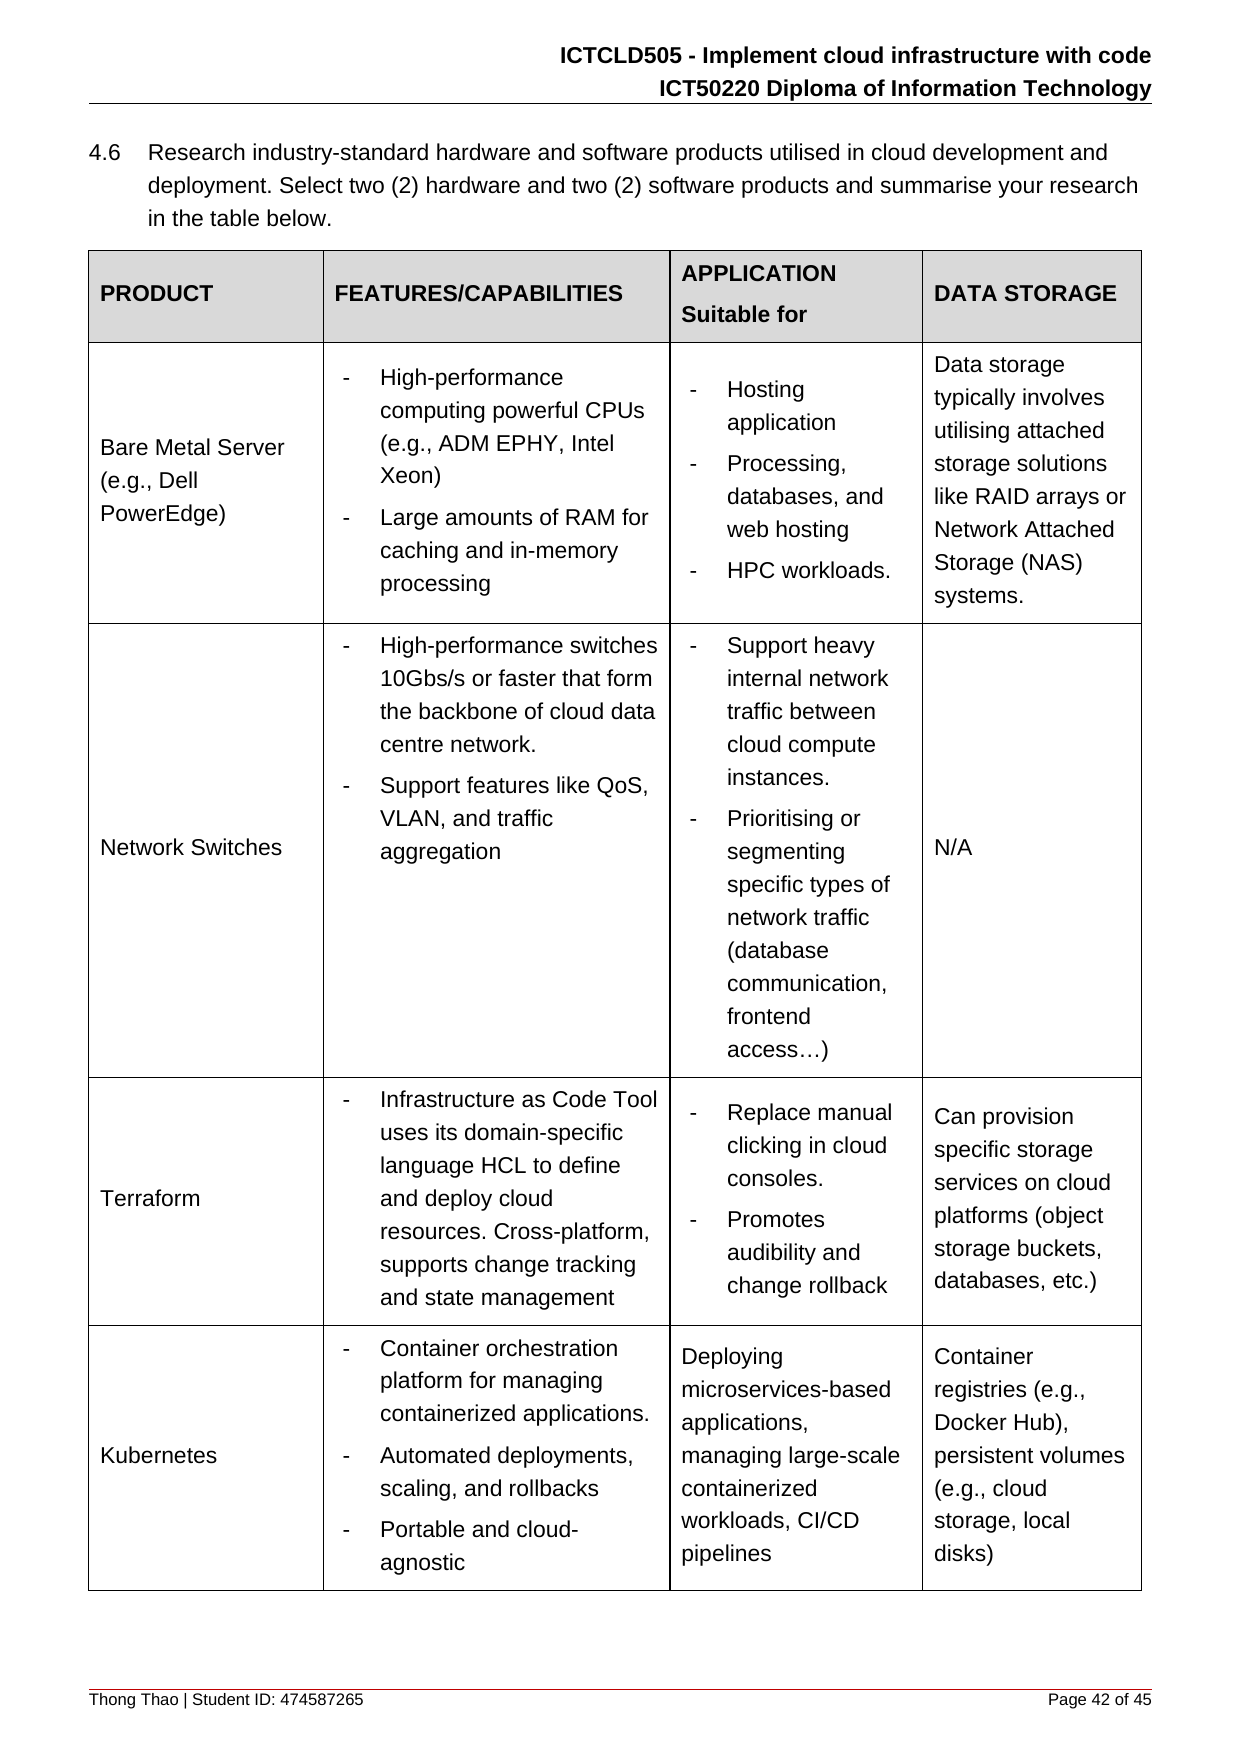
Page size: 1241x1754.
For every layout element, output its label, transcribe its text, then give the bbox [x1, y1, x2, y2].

table_cell Support heavy internal network traffic between cloud compute instances. Prioritising or segmenting specific types of network traffic (database communication, frontend access…) [671, 624, 922, 1077]
table_cell N/A [923, 624, 1141, 1077]
table_cell High-performance computing powerful CPUs (e.g., ADM EPHY, Intel Xeon) Large amounts of RAM for caching and in-memory processing [324, 343, 669, 623]
table_cell Kubernetes [89, 1326, 323, 1590]
table_cell Data storage typically involves utilising attached storage solutions like RAID arrays or Network Attached Storage (NAS) systems. [923, 343, 1141, 623]
table_cell Replace manual clicking in cloud consoles. Promotes audibility and change rollback [671, 1078, 922, 1325]
table_cell Network Switches [89, 624, 323, 1077]
table_cell Container registries (e.g., Docker Hub), persistent volumes (e.g., cloud storage, local disks) [923, 1326, 1141, 1590]
table_header FEATURES/CAPABILITIES [324, 251, 669, 342]
table_cell Infrastructure as Code Tool uses its domain-specific language HCL to define and deploy cloud resources. Cross-platform, supports change tracking and state management [324, 1078, 669, 1325]
table_cell Bare Metal Server (e.g., Dell PowerEdge) [89, 343, 323, 623]
text 4.6 Research industry-standard hardware and software products utilised in cloud development and deployment. Select two (2) hardware and two (2) software products and summarise your research in the table below. [89, 139, 1152, 231]
table_cell Container orchestration platform for managing containerized applications. Automated deployments, scaling, and rollbacks Portable and cloud-agnostic [324, 1326, 669, 1590]
table_cell Hosting application Processing, databases, and web hosting HPC workloads. [671, 343, 922, 623]
table_header PRODUCT [89, 251, 323, 342]
table_cell Can provision specific storage services on cloud platforms (object storage buckets, databases, etc.) [923, 1078, 1141, 1325]
table_cell Terraform [89, 1078, 323, 1325]
table_header APPLICATION Suitable for [671, 251, 922, 342]
table_header DATA STORAGE [923, 251, 1141, 342]
table_cell Deploying microservices-based applications, managing large-scale containerized workloads, CI/CD pipelines [671, 1326, 922, 1590]
table_cell High-performance switches 10Gbs/s or faster that form the backbone of cloud data centre network. Support features like QoS, VLAN, and traffic aggregation [324, 624, 669, 1077]
